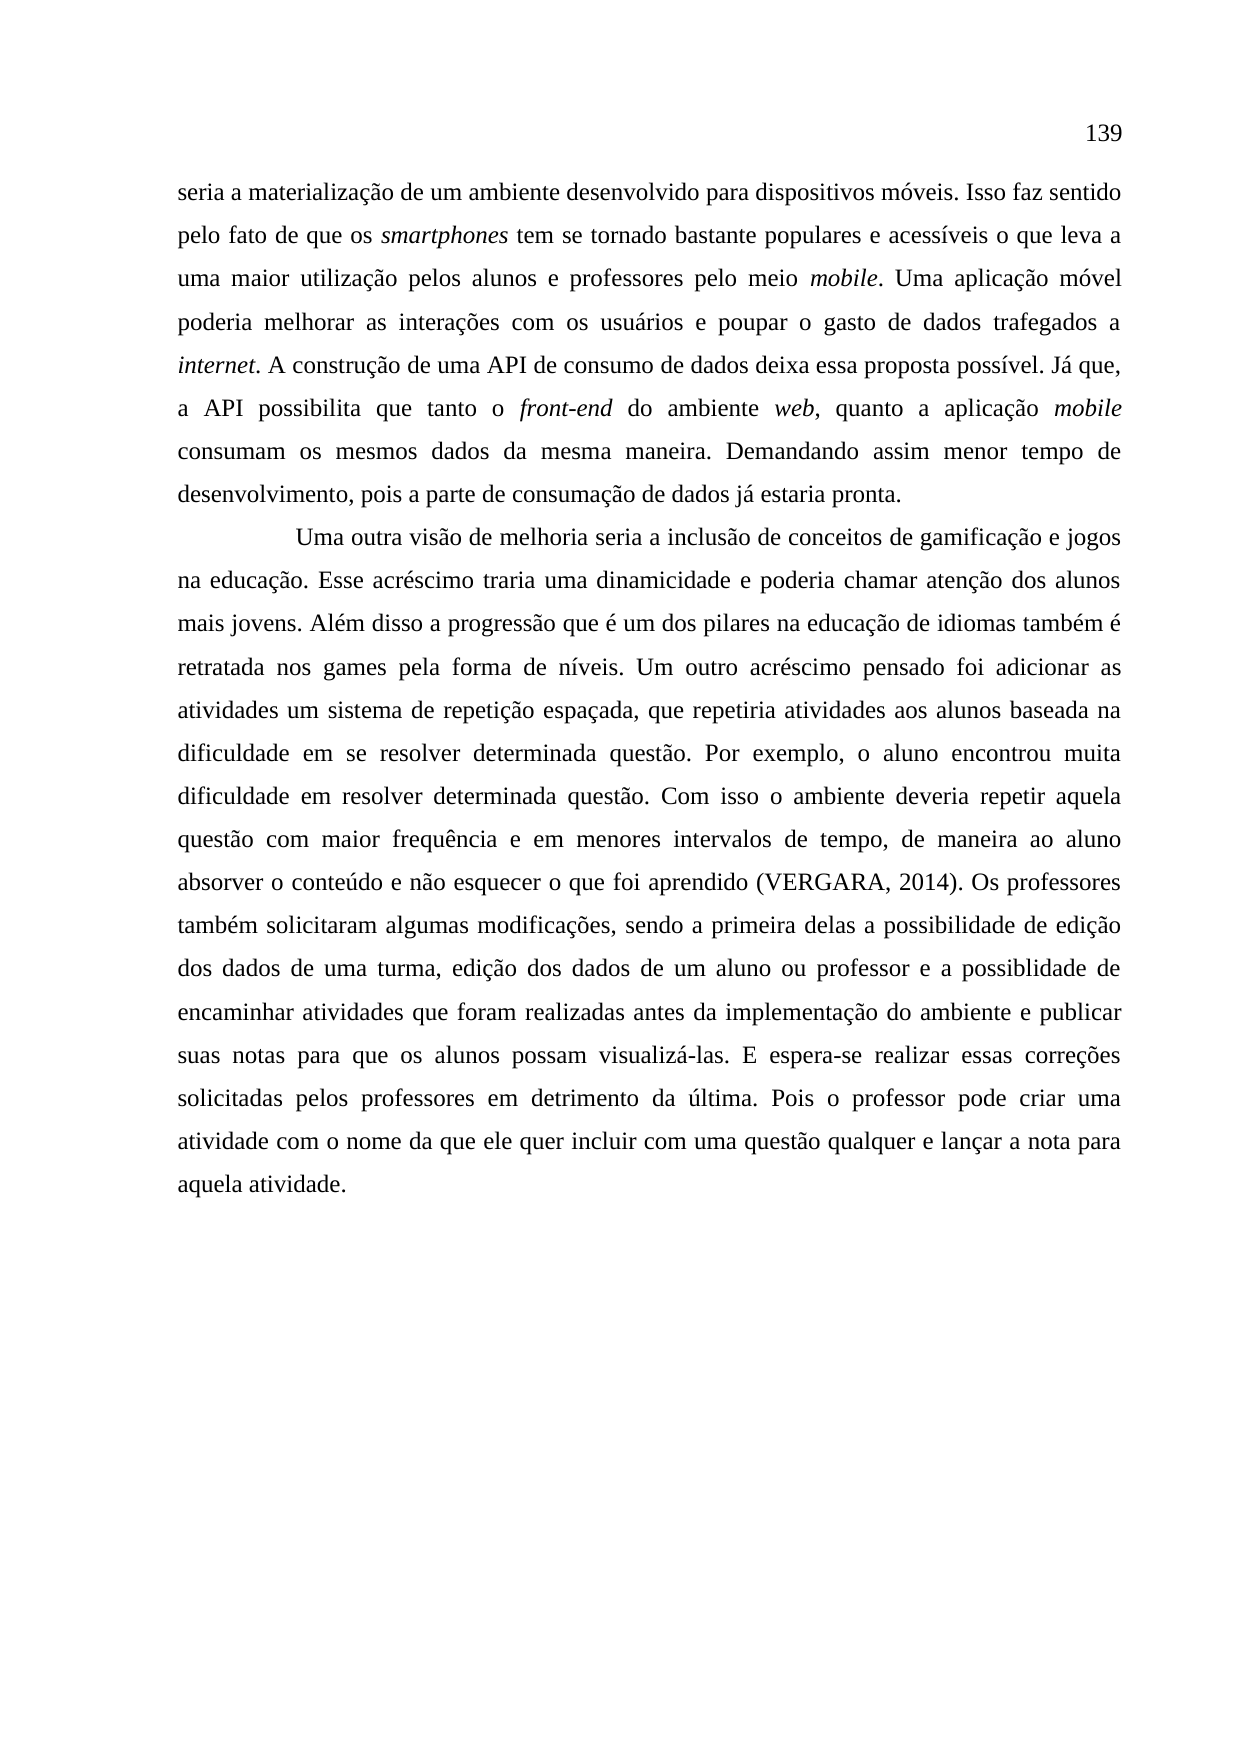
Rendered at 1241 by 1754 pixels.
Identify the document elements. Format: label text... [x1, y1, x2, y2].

text Uma outra visão de melhoria seria a inclusão de conceitos de gamificação e jogos na educação. Esse acréscimo traria uma dinamicidade e poderia chamar atenção dos alunos mais jovens. Além disso a progressão que é um dos pilares na educação de idiomas também é retratada nos games pela forma de níveis. Um outro acréscimo pensado foi adicionar as atividades um sistema de repetição espaçada, que repetiria atividades aos alunos baseada na dificuldade em se resolver determinada questão. Por exemplo, o aluno encontrou muita dificuldade em resolver determinada questão. Com isso o ambiente deveria repetir aquela questão com maior frequência e em menores intervalos de tempo, de maneira ao aluno absorver o conteúdo e não esquecer o que foi aprendido (VERGARA, 2014). Os professores também solicitaram algumas modificações, sendo a primeira delas a possibilidade de edição dos dados de uma turma, edição dos dados de um aluno ou professor e a possiblidade de encaminhar atividades que foram realizadas antes da implementação do ambiente e publicar suas notas para que os alunos possam visualizá-las. E espera-se realizar essas correções solicitadas pelos professores em detrimento da última. Pois o professor pode criar uma atividade com o nome da que ele quer incluir com uma questão qualquer e lançar a nota para aquela atividade. [177, 522, 1122, 1198]
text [177, 177, 1122, 508]
